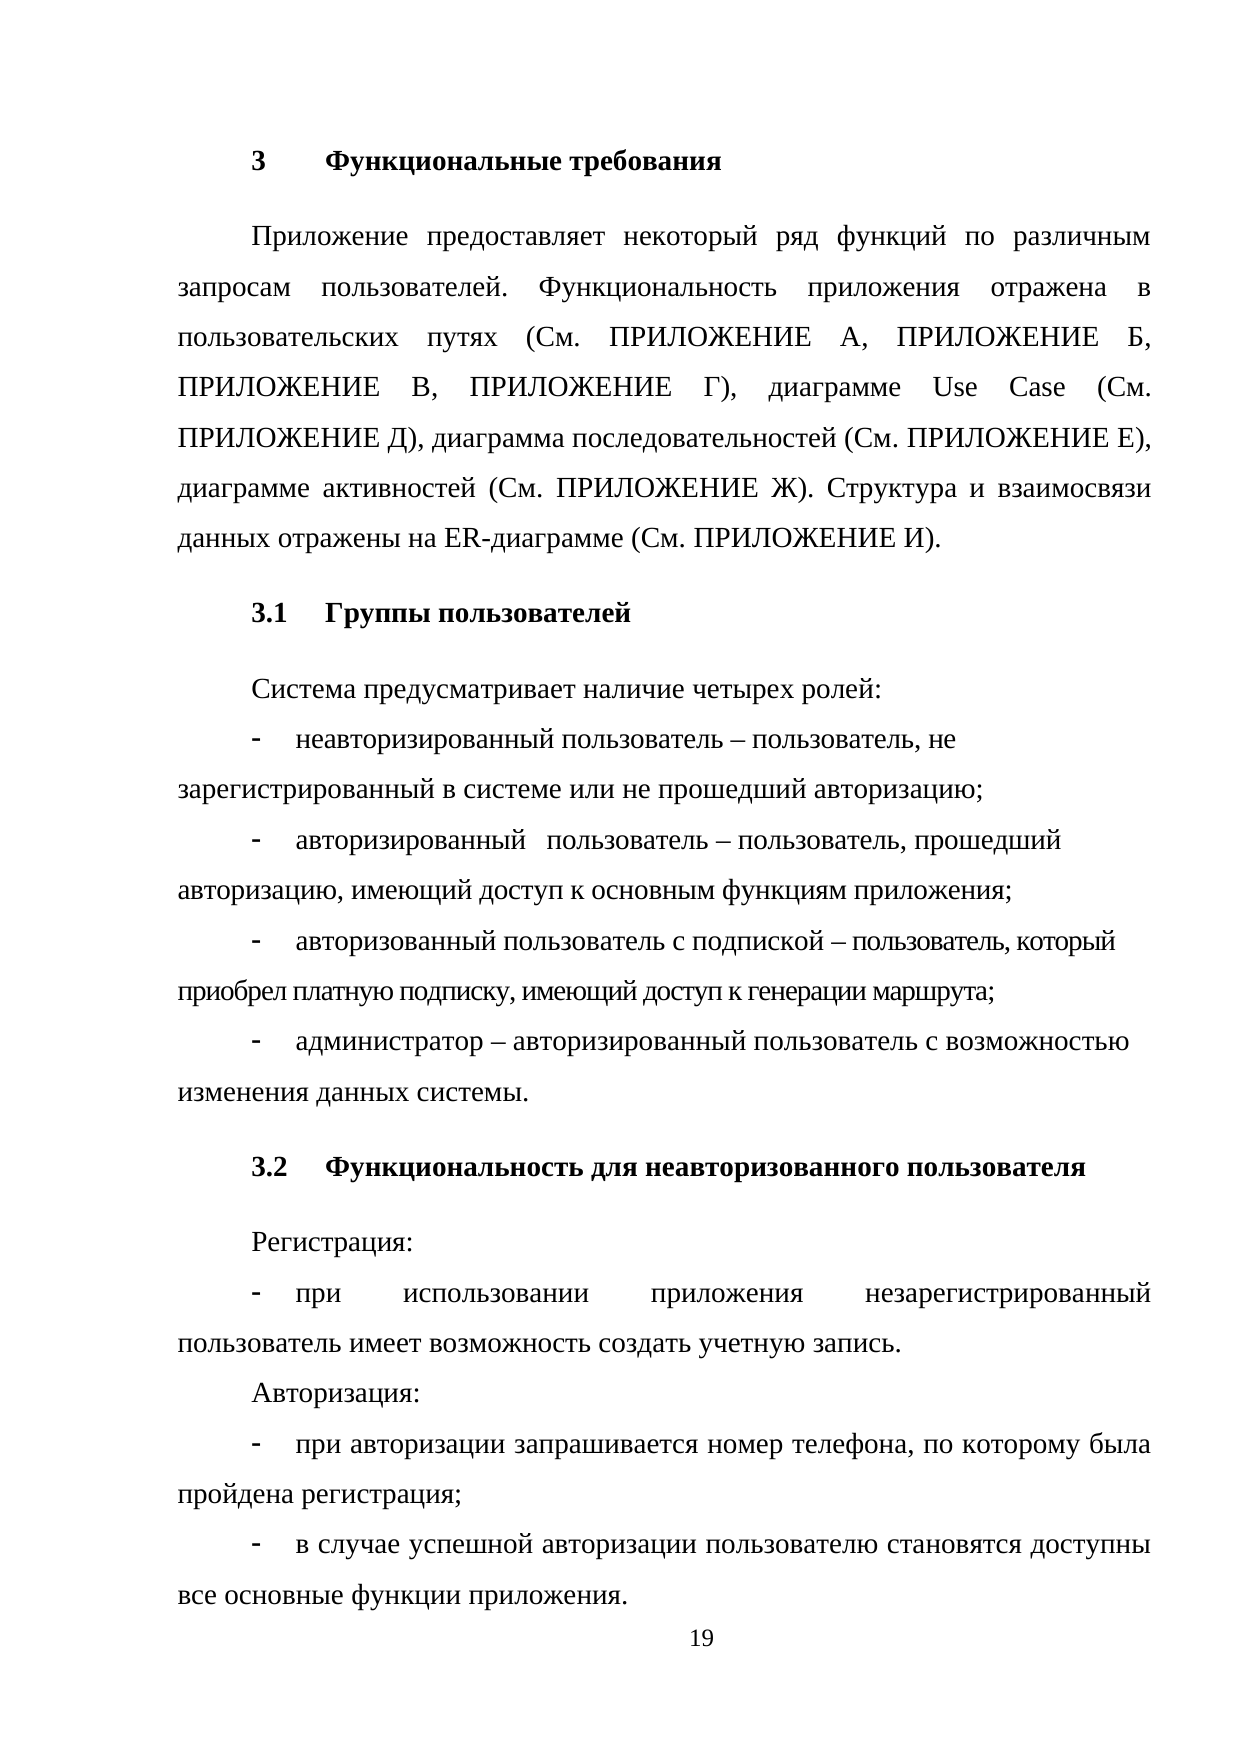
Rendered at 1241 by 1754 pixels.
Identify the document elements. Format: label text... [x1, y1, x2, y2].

list авторизированный пользователь – пользователь, прошедший авторизацию, имеющий доступ к основным функциям приложения; [177, 822, 1152, 906]
list Группы пользователей [177, 596, 1152, 629]
list Функциональные требования [177, 143, 1152, 177]
text Приложение предоставляет некоторый ряд функций по различным запросам пользователей. Функциональность приложения отражена в пользовательских путях (См. ПРИЛОЖЕНИЕ А, ПРИЛОЖЕНИЕ Б, ПРИЛОЖЕНИЕ В, ПРИЛОЖЕНИЕ Г), диаграмме Use Case (См. ПРИЛОЖЕНИЕ Д), диаграмма последовательностей (См. ПРИЛОЖЕНИЕ Е), диаграмме активностей (См. ПРИЛОЖЕНИЕ Ж). Структура и взаимосвязи данных отражены на ER-диаграмме (См. ПРИЛОЖЕНИЕ И). [177, 218, 1152, 554]
list Функциональность для неавторизованного пользователя [177, 1149, 1152, 1183]
list при авторизации запрашивается номер телефона, по которому была пройдена регистрация; [177, 1426, 1152, 1510]
list при использовании приложения незарегистрированный пользователь имеет возможность создать учетную запись. [177, 1275, 1152, 1359]
list неавторизированный пользователь – пользователь, не зарегистрированный в системе или не прошедший авторизацию; [177, 721, 1152, 805]
list администратор – авторизированный пользователь с возможностью изменения данных системы. [177, 1023, 1152, 1107]
text Система предусматривает наличие четырех ролей: [177, 671, 1152, 704]
list авторизованный пользователь с подпиской – пользователь, который приобрел платную подписку, имеющий доступ к генерации маршрута; [177, 923, 1152, 1007]
text Регистрация: [177, 1224, 1152, 1258]
list в случае успешной авторизации пользователю становятся доступны все основные функции приложения. [177, 1527, 1152, 1611]
text Авторизация: [177, 1376, 1152, 1409]
